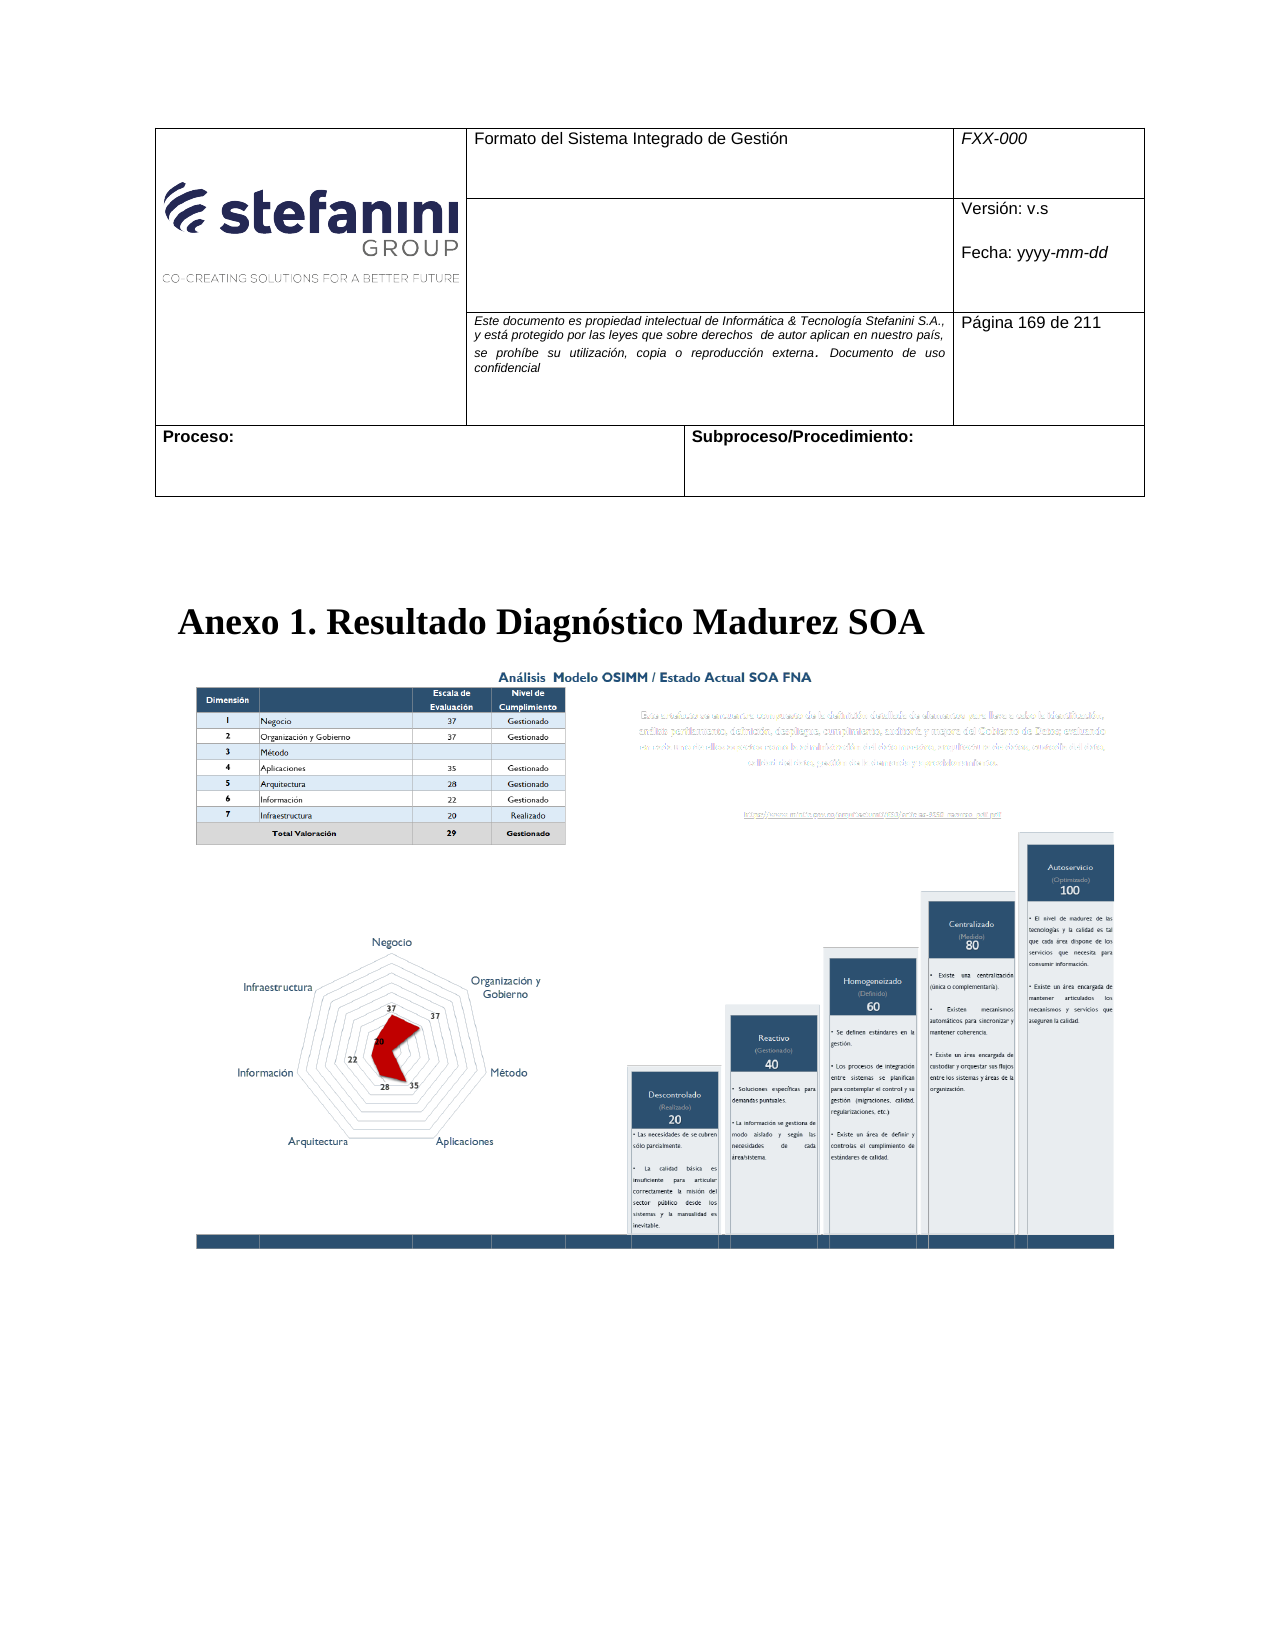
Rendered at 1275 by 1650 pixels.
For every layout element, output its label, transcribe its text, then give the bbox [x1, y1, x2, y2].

picture [196, 667, 1115, 1250]
picture [162, 182, 460, 286]
subtitle Anexo 1. Resultado Diagnóstico Madurez SOA [177, 599, 1098, 642]
